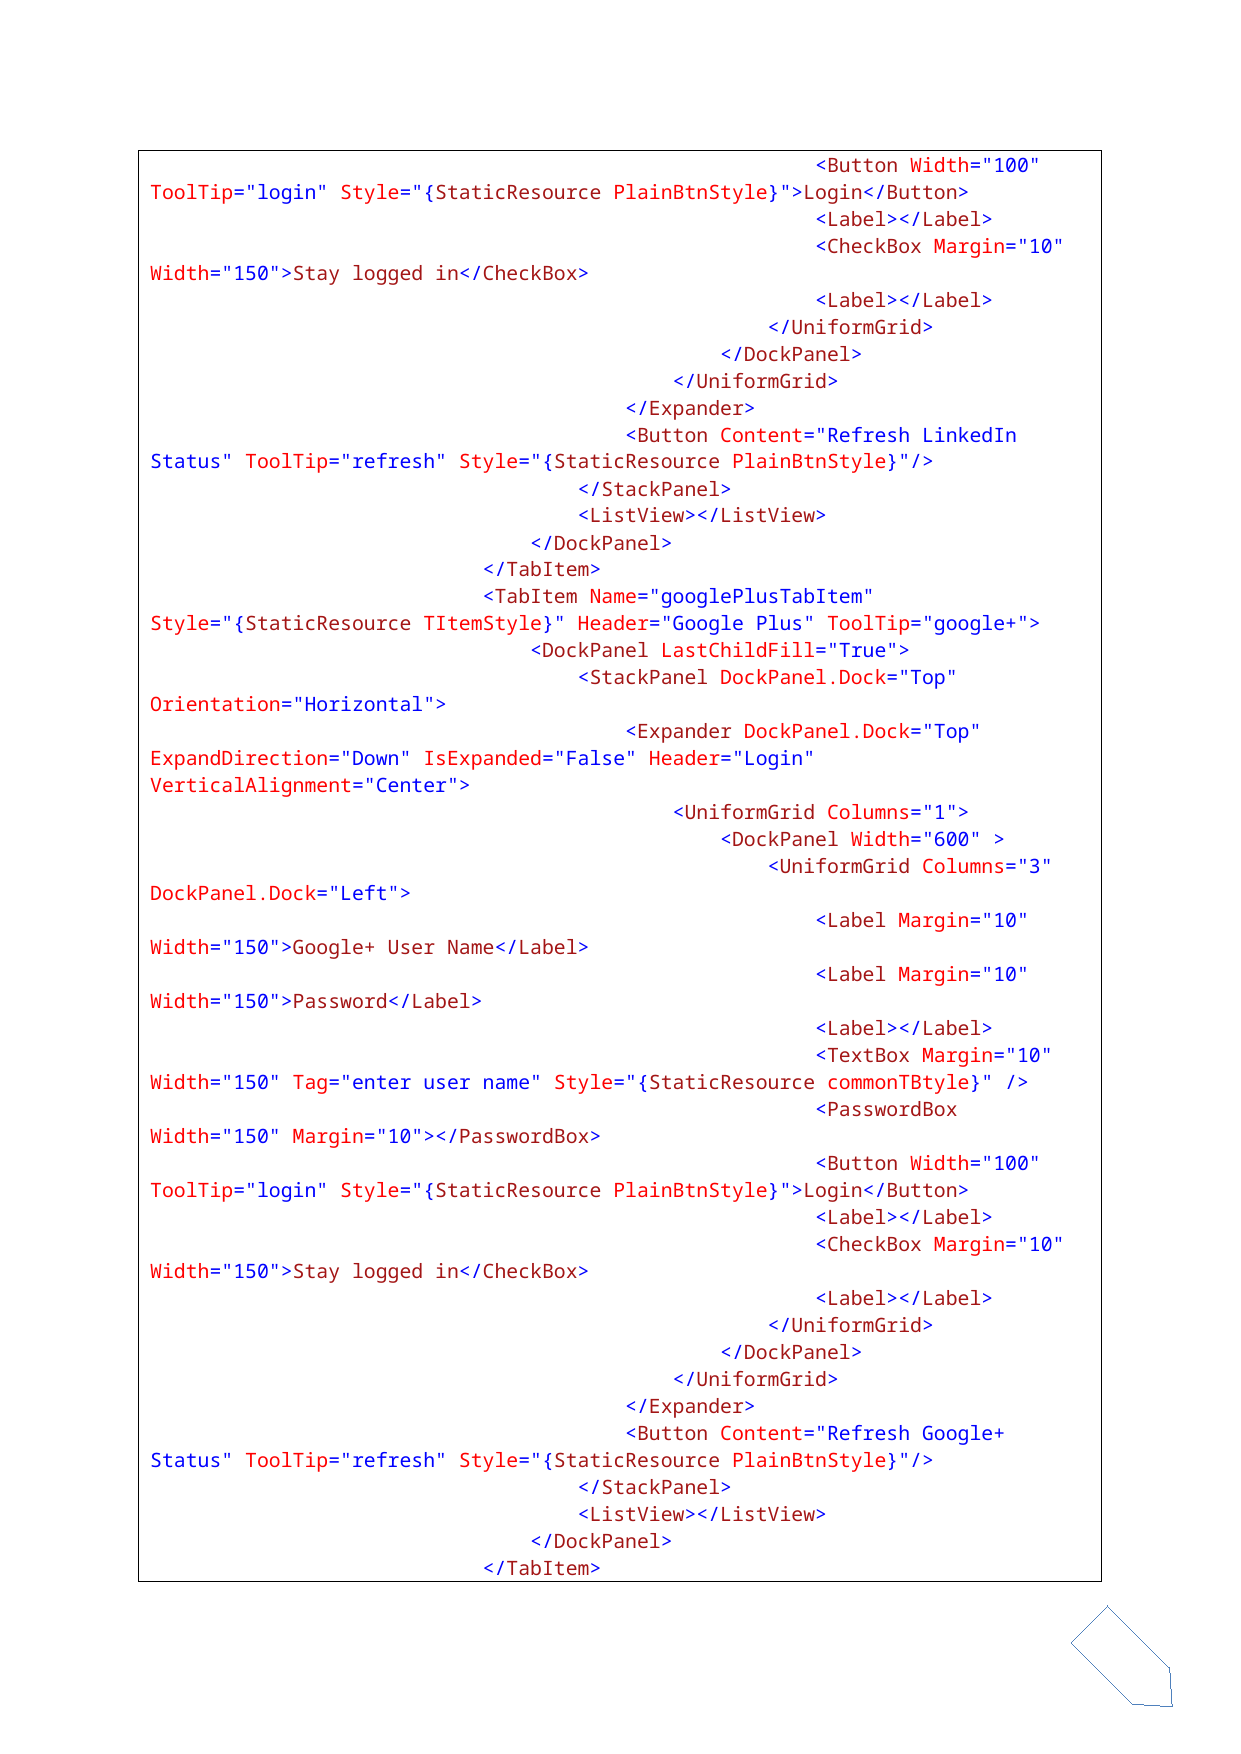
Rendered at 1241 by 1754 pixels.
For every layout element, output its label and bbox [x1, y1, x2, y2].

table_cell [139, 151, 1101, 1581]
